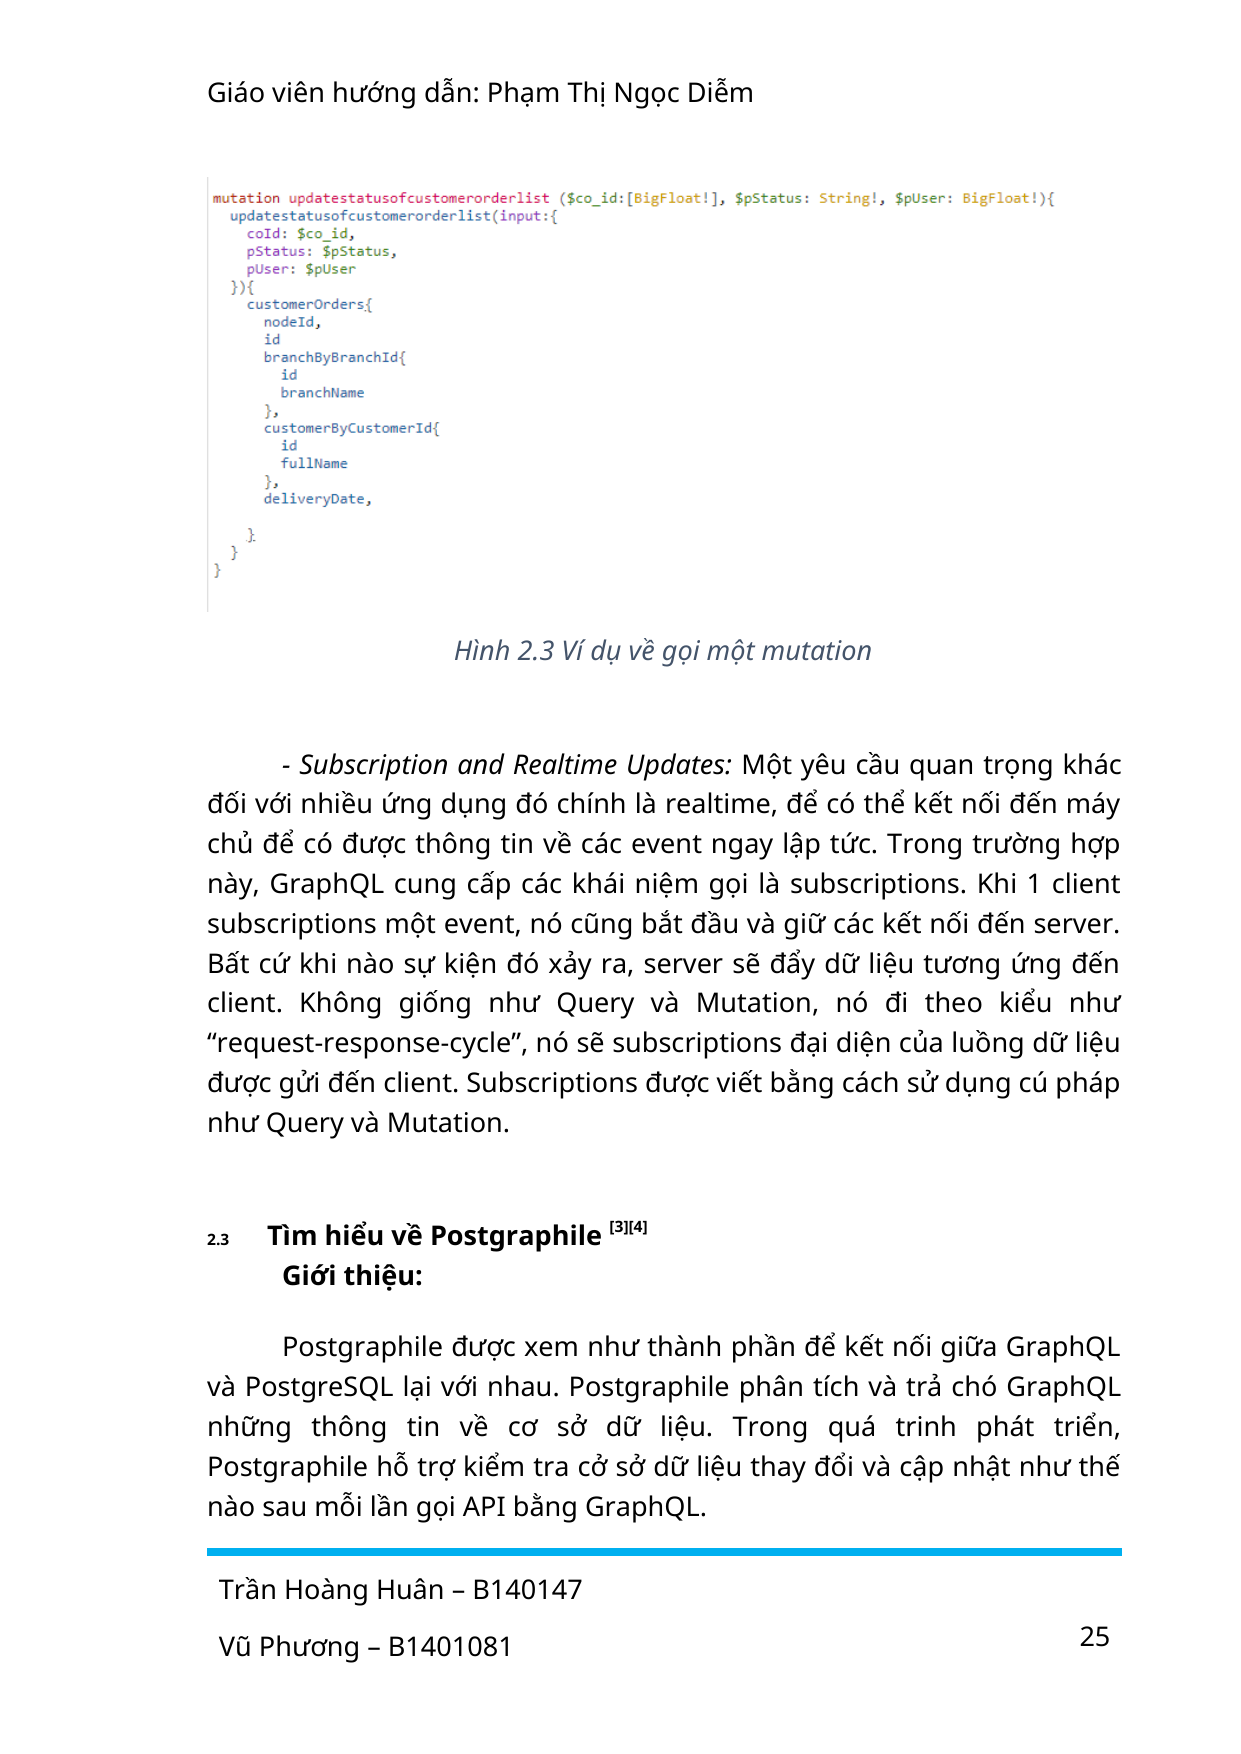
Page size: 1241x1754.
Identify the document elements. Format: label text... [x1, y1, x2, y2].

picture [206, 177, 1123, 612]
text Postgraphile được xem như thành phần để kết nối giữa GraphQL và PostgreSQL lại với nhau. Postgraphile phân tích và trả chó GraphQL những thông tin về cơ sở dữ liệu. Trong quá trinh phát triển, Postgraphile hỗ trợ kiểm tra cở sở dữ liệu thay đổi và cập nhật như thế nào sau mỗi lần gọi API bằng GraphQL. [207, 1328, 1122, 1524]
subtitle Tìm hiểu về Postgraphile [3][4] [207, 1216, 1122, 1253]
text Hình 2.3 Ví dụ về gọi một mutation [207, 631, 1122, 668]
text - Subscription and Realtime Updates: Một yêu cầu quan trọng khác đối với nhiều ứng dụng đó chính là realtime, để có thể kết nối đến máy chủ để có được thông tin về các event ngay lập tức. Trong trường hợp này, GraphQL cung cấp các khái niệm gọi là subscriptions. Khi 1 client subscriptions một event, nó cũng bắt đầu và giữ các kết nối đến server. Bất cứ khi nào sự kiện đó xảy ra, server sẽ đẩy dữ liệu tương ứng đến client. Không giống như Query và Mutation, nó đi theo kiểu như “request-response-cycle”, nó sẽ subscriptions đại diện của luồng dữ liệu được gửi đến client. Subscriptions được viết bằng cách sử dụng cú pháp như Query và Mutation. [207, 745, 1122, 1140]
text Giới thiệu: [207, 1256, 1122, 1293]
